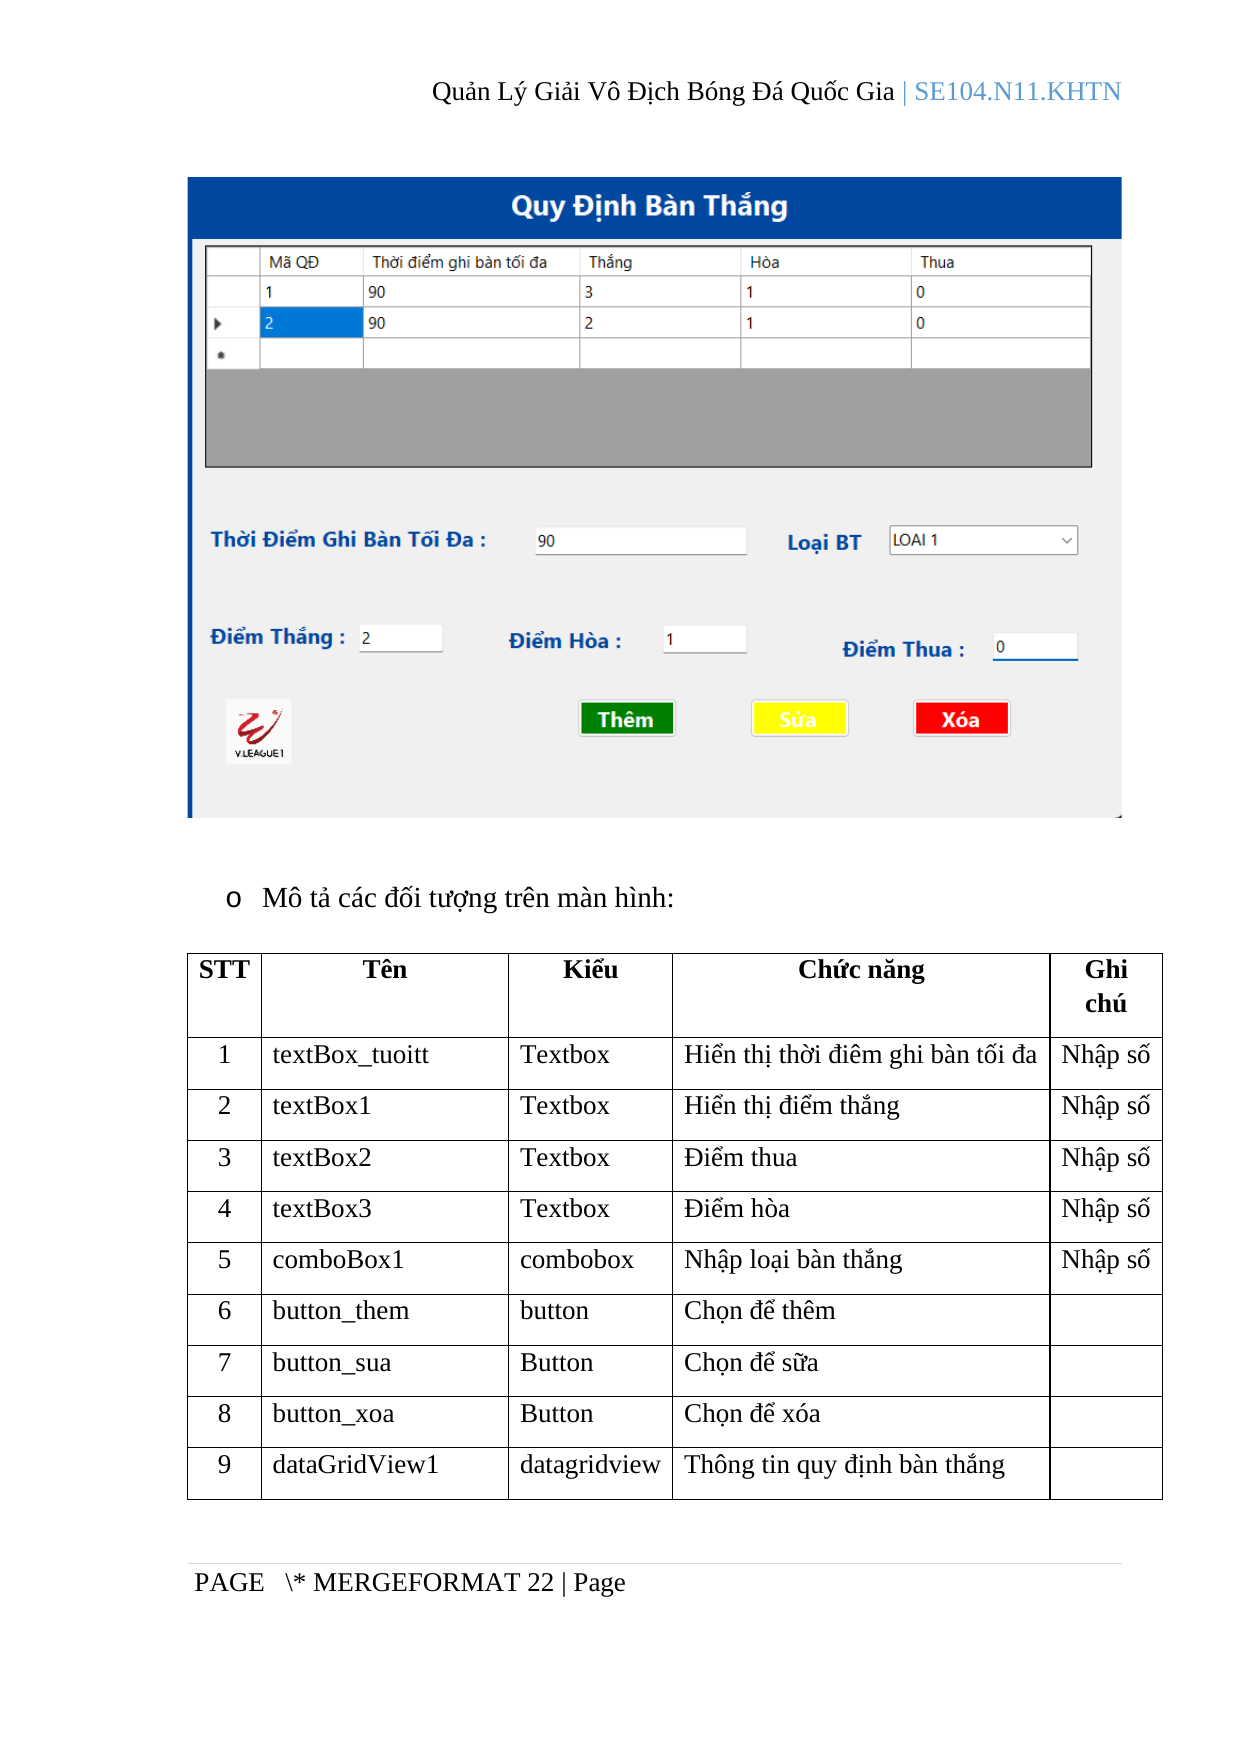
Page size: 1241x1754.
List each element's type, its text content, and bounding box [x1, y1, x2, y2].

table_cell Chọn để sữa [673, 1346, 1049, 1396]
table_cell Nhập số [1051, 1141, 1162, 1191]
table_cell Hiển thị điểm thắng [673, 1090, 1049, 1140]
table_cell 1 [188, 1038, 261, 1088]
table_cell Textbox [509, 1141, 672, 1191]
table_cell Nhập số [1051, 1038, 1162, 1088]
table_header Kiểu [509, 954, 672, 1037]
table_cell dataGridView1 [262, 1448, 508, 1498]
table_cell textBox2 [262, 1141, 508, 1191]
table_cell Chọn để thêm [673, 1295, 1049, 1345]
table_cell 4 [188, 1192, 261, 1242]
table_cell Thông tin quy định bàn thắng [673, 1448, 1049, 1498]
table_cell textBox1 [262, 1090, 508, 1140]
table_cell Button [509, 1346, 672, 1396]
table_cell Button [509, 1397, 672, 1447]
table_cell Điểm hòa [673, 1192, 1049, 1242]
list Mô tả các đối tượng trên màn hình: [225, 880, 1122, 916]
table_cell Textbox [509, 1192, 672, 1242]
table_cell [1051, 1397, 1162, 1447]
table_cell 6 [188, 1295, 261, 1345]
table_cell Nhập số [1051, 1192, 1162, 1242]
table_cell button [509, 1295, 672, 1345]
table_cell [1051, 1448, 1162, 1498]
table_cell button_sua [262, 1346, 508, 1396]
table_cell 2 [188, 1090, 261, 1140]
table_cell textBox_tuoitt [262, 1038, 508, 1088]
table_cell datagridview [509, 1448, 672, 1498]
table_cell 5 [188, 1243, 261, 1293]
table_cell 8 [188, 1397, 261, 1447]
table_header Chức năng [673, 954, 1049, 1037]
table_cell Điểm thua [673, 1141, 1049, 1191]
table_cell Nhập số [1051, 1090, 1162, 1140]
table_cell combobox [509, 1243, 672, 1293]
table_cell Textbox [509, 1090, 672, 1140]
table_cell Nhập số [1051, 1243, 1162, 1293]
table_cell 9 [188, 1448, 261, 1498]
table_cell textBox3 [262, 1192, 508, 1242]
table_header Tên [262, 954, 508, 1037]
table_header STT [188, 954, 261, 1037]
table_cell comboBox1 [262, 1243, 508, 1293]
table_cell Nhập loại bàn thắng [673, 1243, 1049, 1293]
table_cell Chọn để xóa [673, 1397, 1049, 1447]
table_cell 7 [188, 1346, 261, 1396]
table_cell [1051, 1295, 1162, 1345]
table_cell [1051, 1346, 1162, 1396]
table_cell Hiển thị thời điêm ghi bàn tối đa [673, 1038, 1049, 1088]
table_cell Textbox [509, 1038, 672, 1088]
picture [187, 177, 1122, 818]
table_header Ghi chú [1051, 954, 1162, 1037]
table_cell button_xoa [262, 1397, 508, 1447]
table_cell 3 [188, 1141, 261, 1191]
table_cell button_them [262, 1295, 508, 1345]
